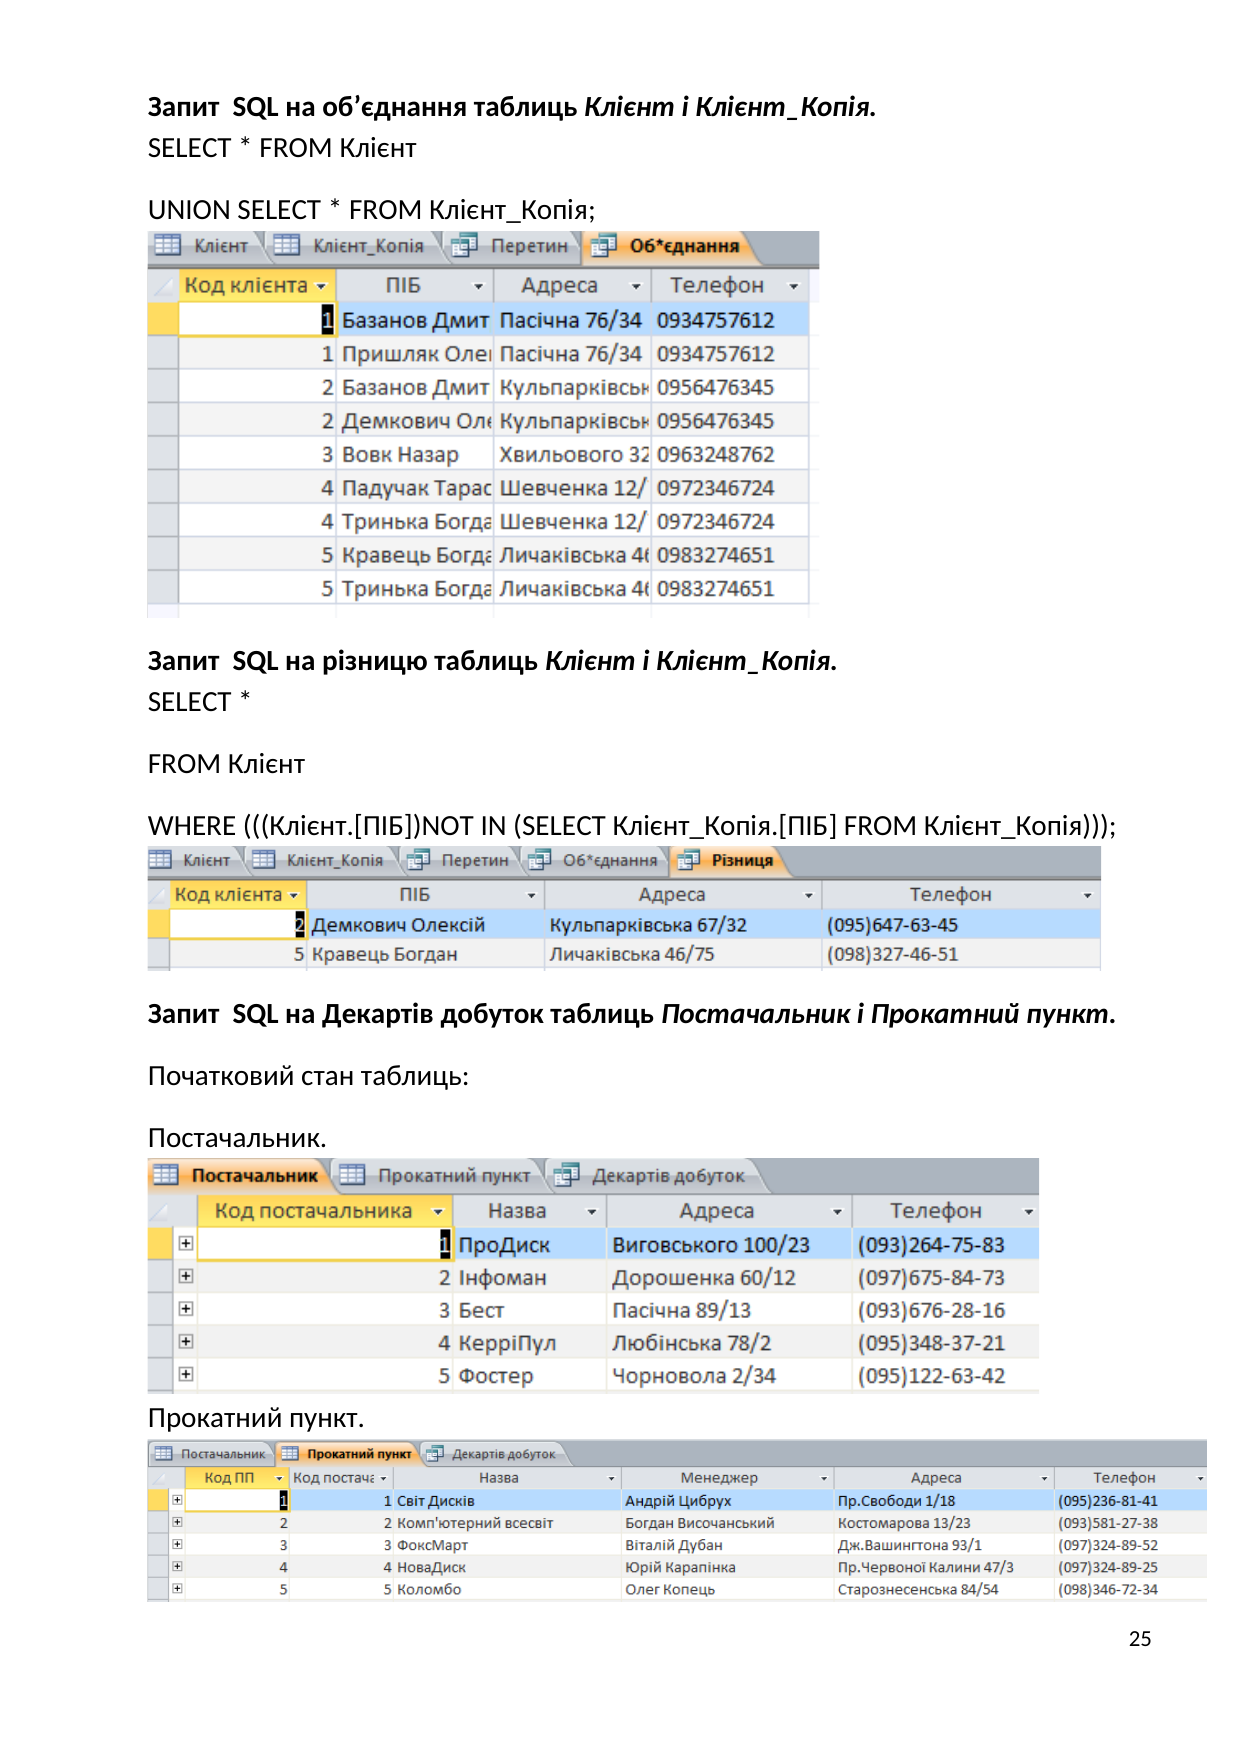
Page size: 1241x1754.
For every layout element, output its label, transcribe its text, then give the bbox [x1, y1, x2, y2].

picture [147, 846, 1102, 971]
text Запит SQL на Декартів добуток таблиць Постачальник і Прокатний пункт. [148, 995, 1152, 1031]
text Початковий стан таблиць: [148, 1057, 1152, 1092]
text Запит SQL на об’єднання таблиць Клієнт і Клієнт_Копія. SELECT * FROM Клієнт [148, 88, 1152, 165]
text Запит SQL на різницю таблиць Клієнт і Клієнт_Копія. SELECT * [148, 642, 1152, 719]
text FROM Клієнт [148, 745, 1152, 781]
picture [147, 1439, 1207, 1602]
picture [147, 231, 820, 618]
picture [147, 1158, 1040, 1394]
